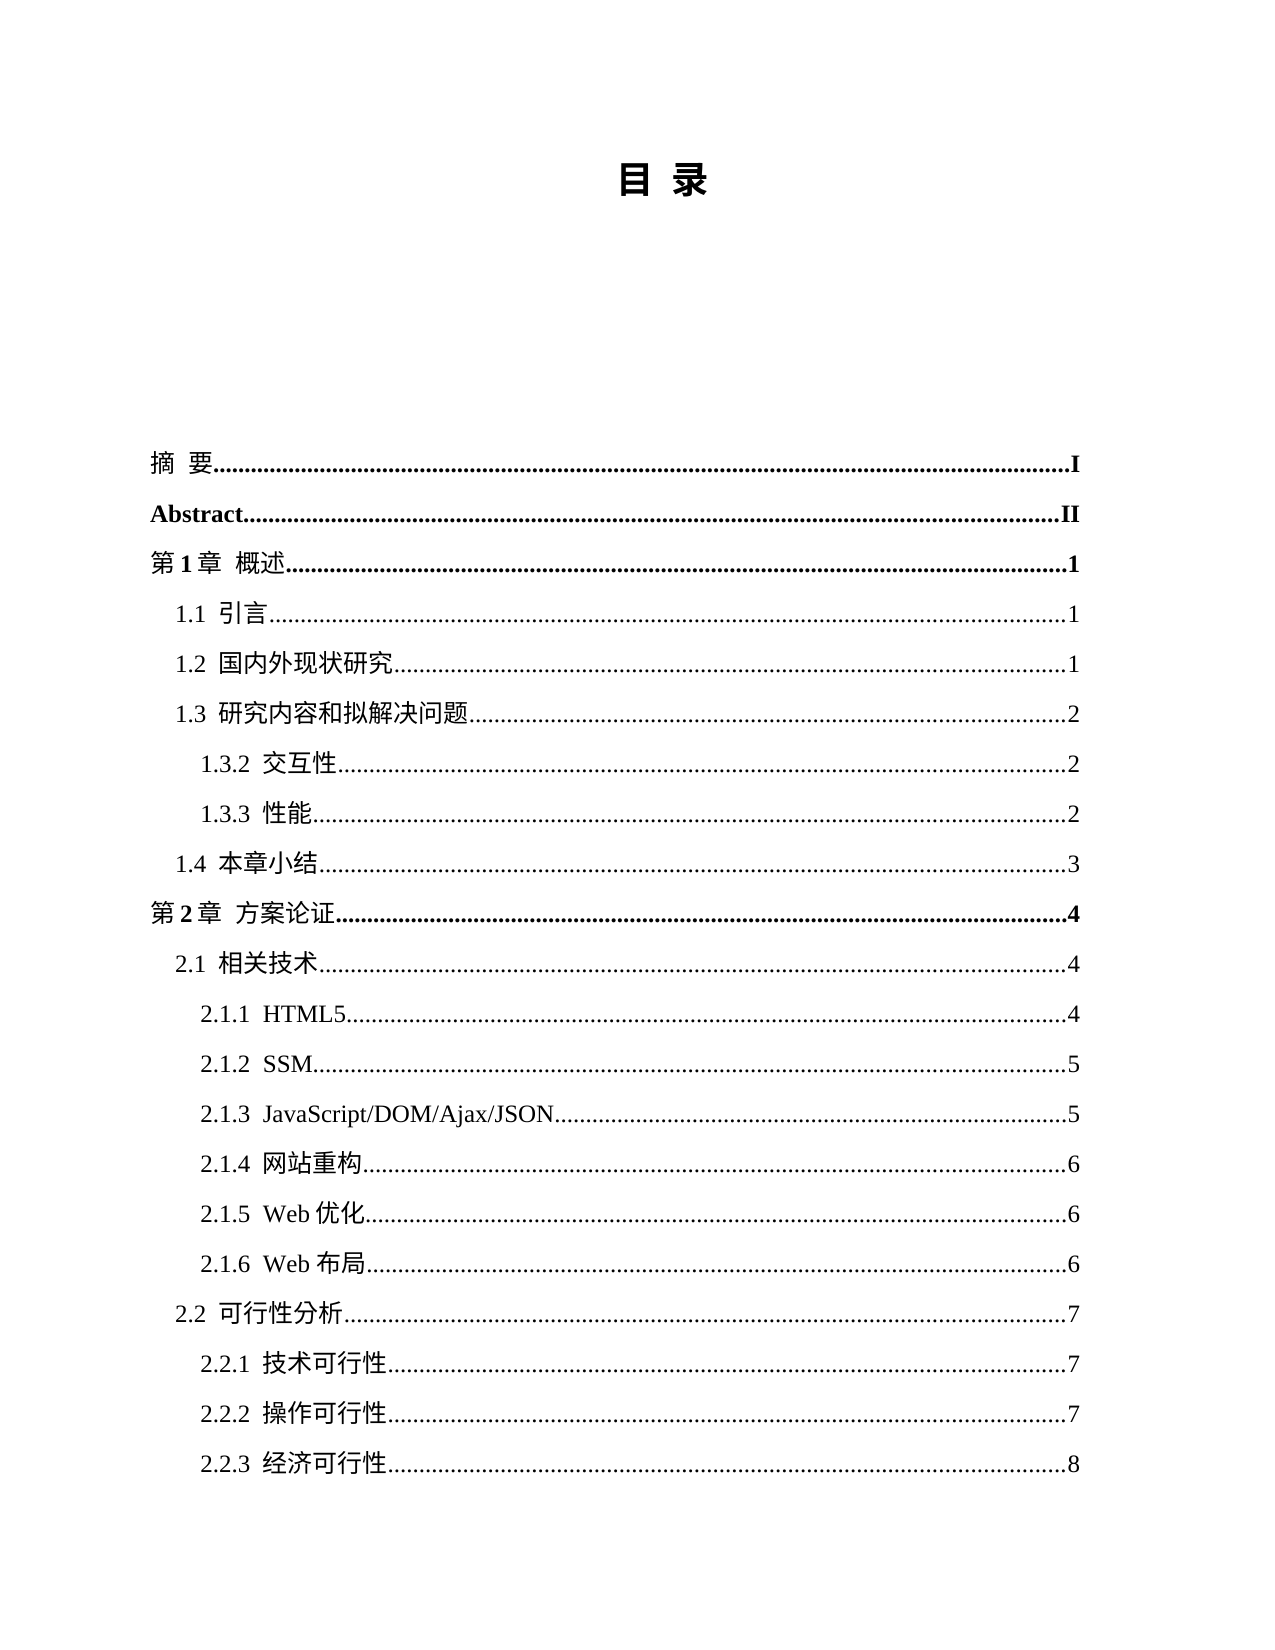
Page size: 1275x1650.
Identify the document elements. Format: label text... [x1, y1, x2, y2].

text 2.1.2 SSM 5 [175, 1042, 1125, 1079]
text 摘 要 I [150, 442, 1125, 479]
text Abstract II [150, 492, 1125, 529]
text 1.1 引言 1 [175, 592, 1125, 629]
text 目 录 [150, 150, 1125, 204]
text 2.1.6 Web 布局 6 [175, 1242, 1125, 1279]
text 1.2 国内外现状研究 1 [175, 642, 1125, 679]
text 第2章 方案论证 4 [150, 892, 1125, 929]
text 2.2.1 技术可行性 7 [175, 1342, 1125, 1379]
text 1.3.2 交互性 2 [175, 742, 1125, 779]
text 2.1.1 HTML5 4 [175, 992, 1125, 1029]
text 1.3 研究内容和拟解决问题 2 [175, 692, 1125, 729]
text 第1章 概述 1 [150, 542, 1125, 579]
text 2.1.4 网站重构 6 [175, 1142, 1125, 1179]
text 1.3.3 性能 2 [175, 792, 1125, 829]
text 2.2.3 经济可行性 8 [175, 1442, 1125, 1479]
text 1.4 本章小结 3 [175, 842, 1125, 879]
text 2.1.3 JavaScript/DOM/Ajax/JSON 5 [175, 1092, 1125, 1129]
text 2.2 可行性分析 7 [175, 1292, 1125, 1329]
text 2.1 相关技术 4 [175, 942, 1125, 979]
text 2.1.5 Web优化 6 [175, 1192, 1125, 1229]
text 2.2.2 操作可行性 7 [175, 1392, 1125, 1429]
